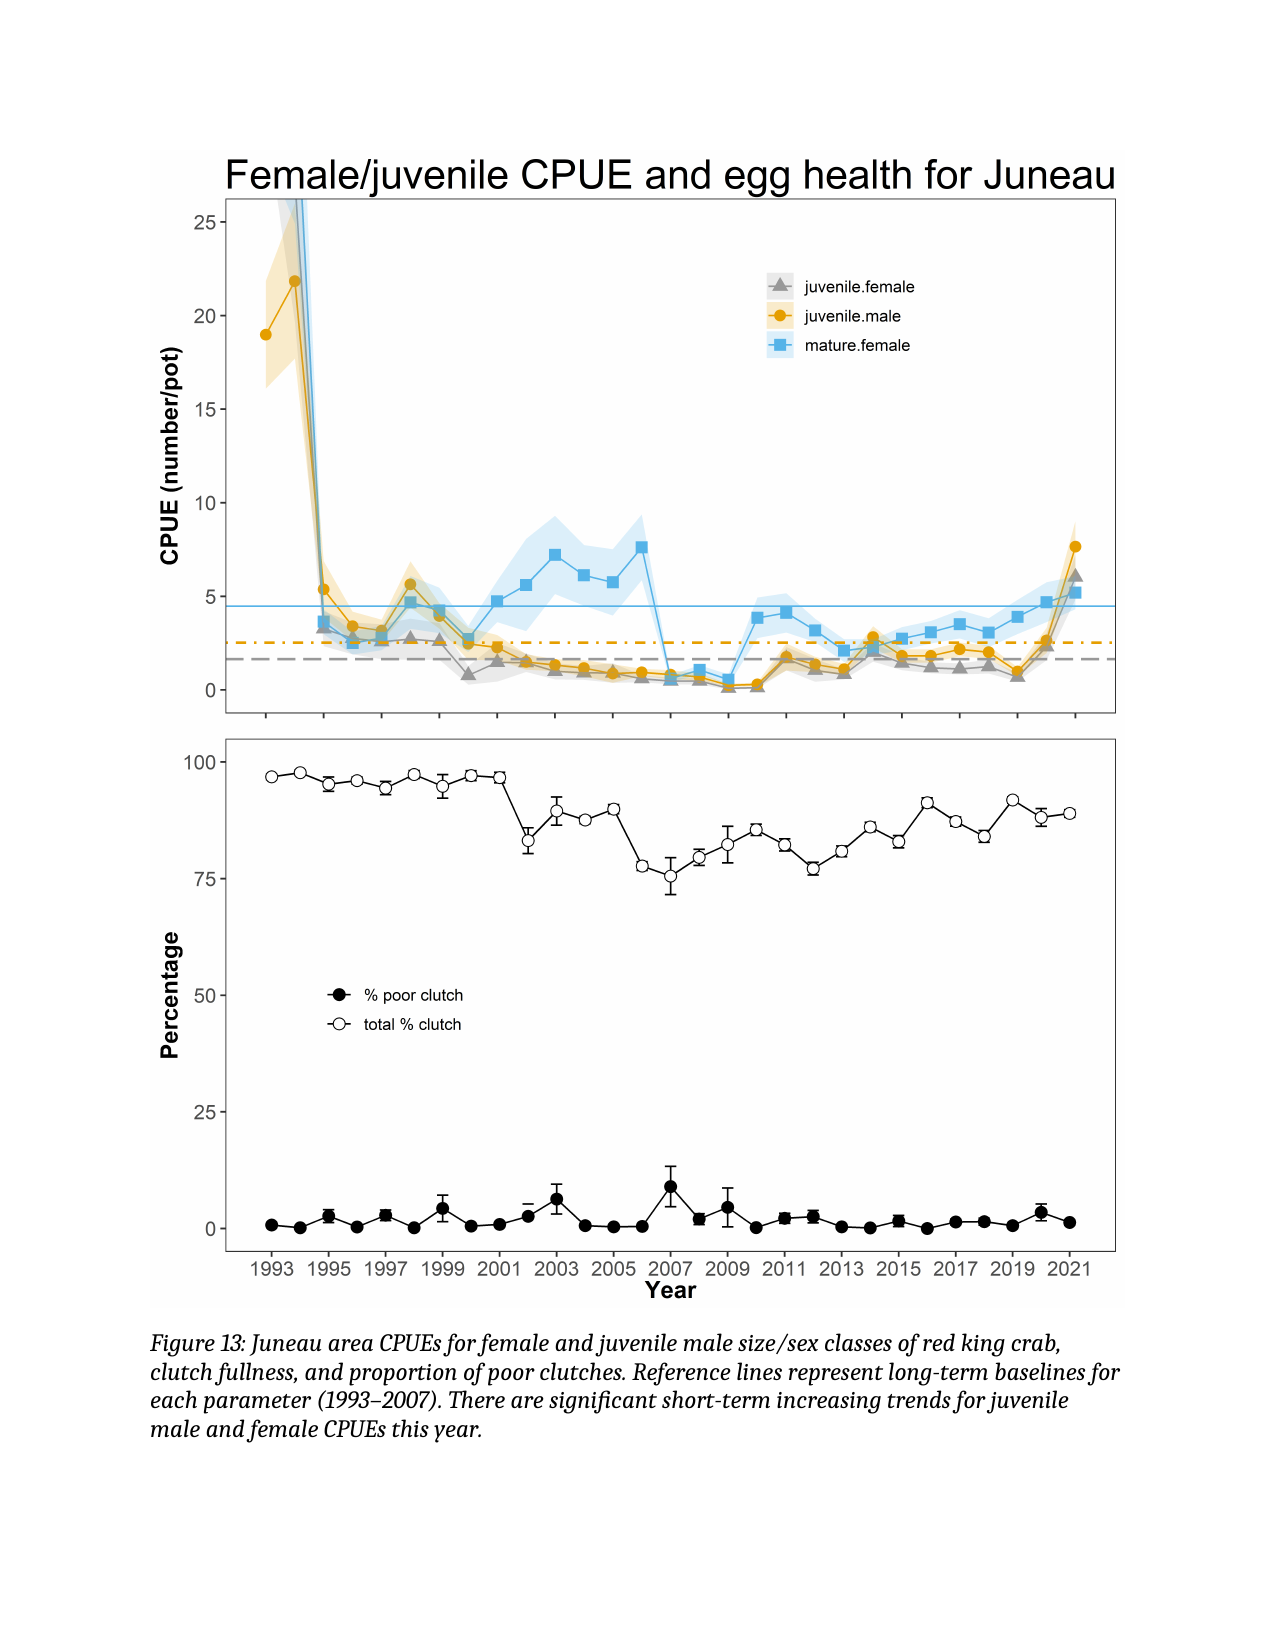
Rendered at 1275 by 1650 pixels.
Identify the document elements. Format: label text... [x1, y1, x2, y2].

text Figure 13: Juneau area CPUEs for female and juvenile male size/sex classes of red king crab, clutch fullness, and proportion of poor clutches. Reference lines represent long-term baselines for each parameter (1993–2007). There are significant short-term increasing trends for juvenile male and female CPUEs this year. [150, 1329, 1125, 1444]
picture [150, 150, 1125, 1308]
